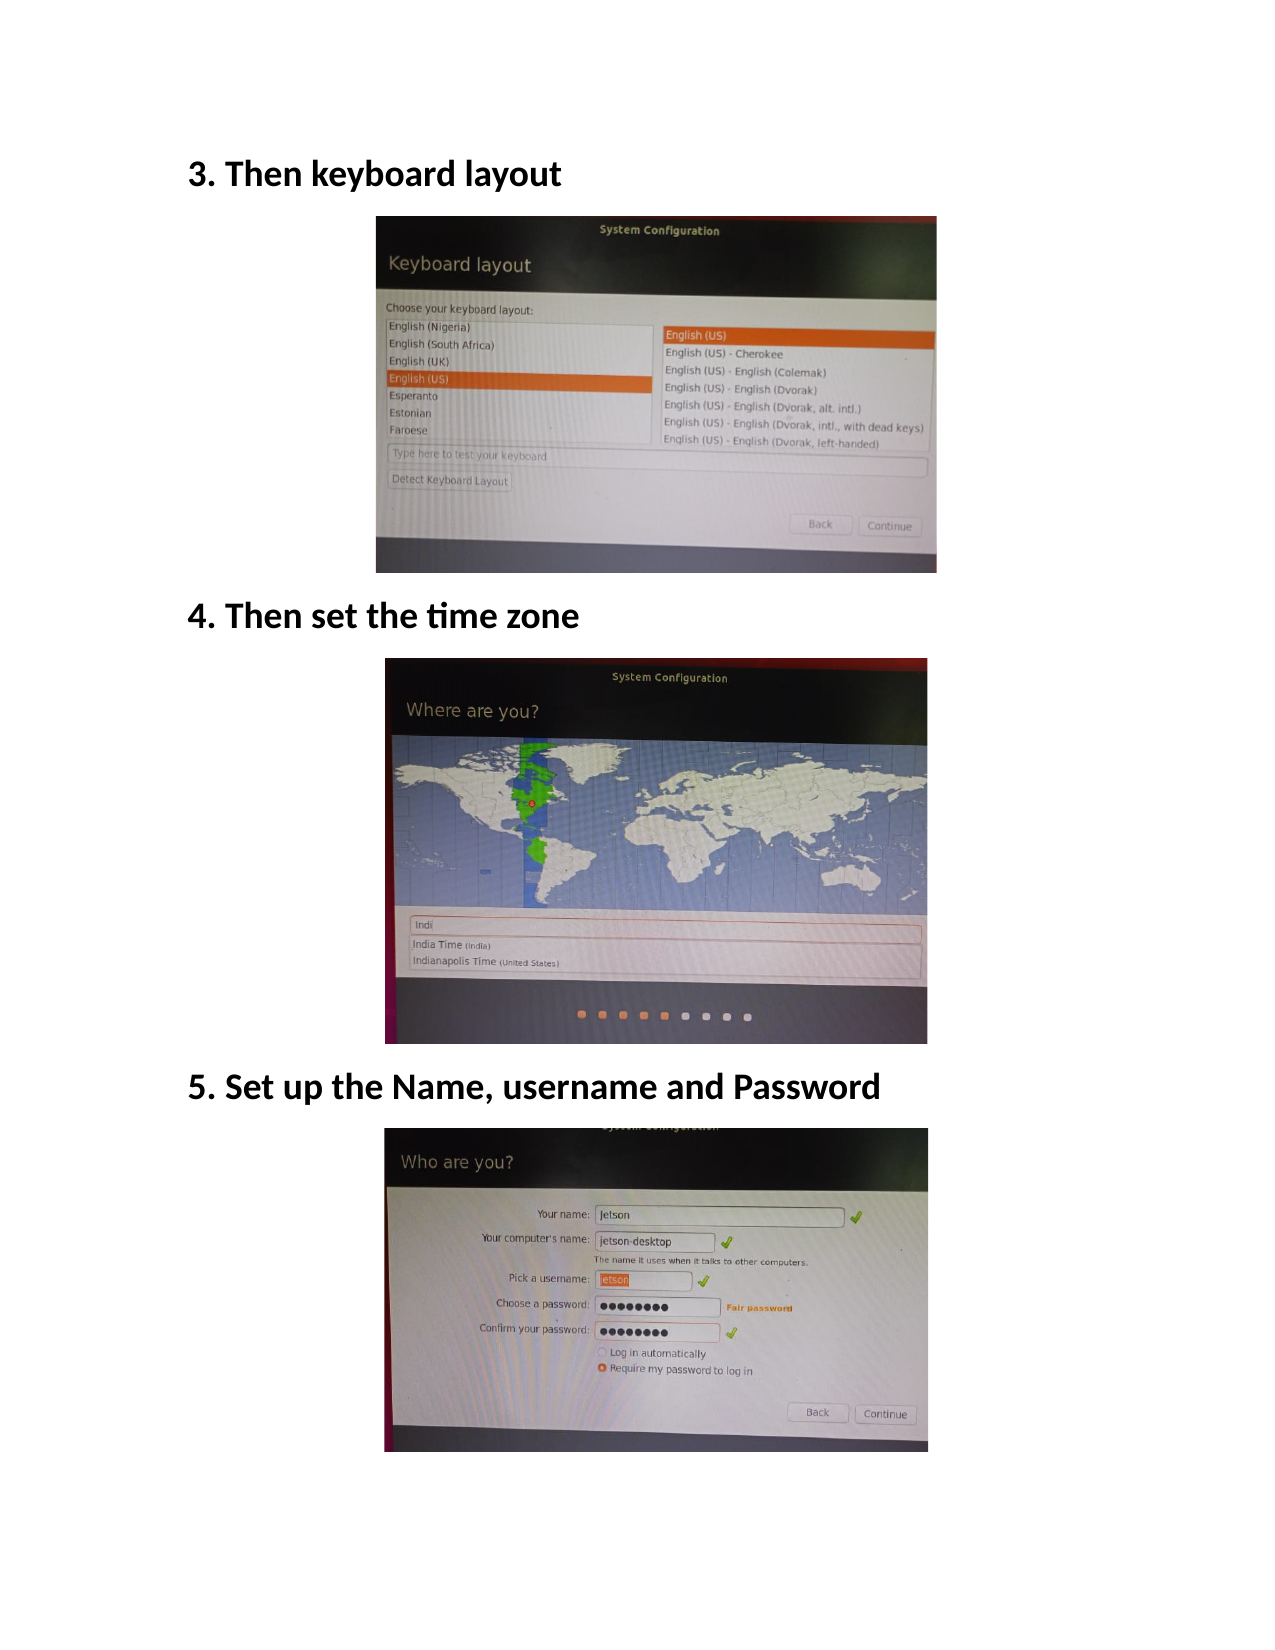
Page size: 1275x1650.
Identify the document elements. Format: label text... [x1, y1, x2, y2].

picture [385, 658, 928, 1044]
list Then set the time zone [187, 592, 1125, 638]
list Then keyboard layout [187, 150, 1125, 196]
picture [375, 216, 937, 573]
list Set up the Name, username and Password [187, 1063, 1125, 1109]
picture [384, 1128, 929, 1452]
